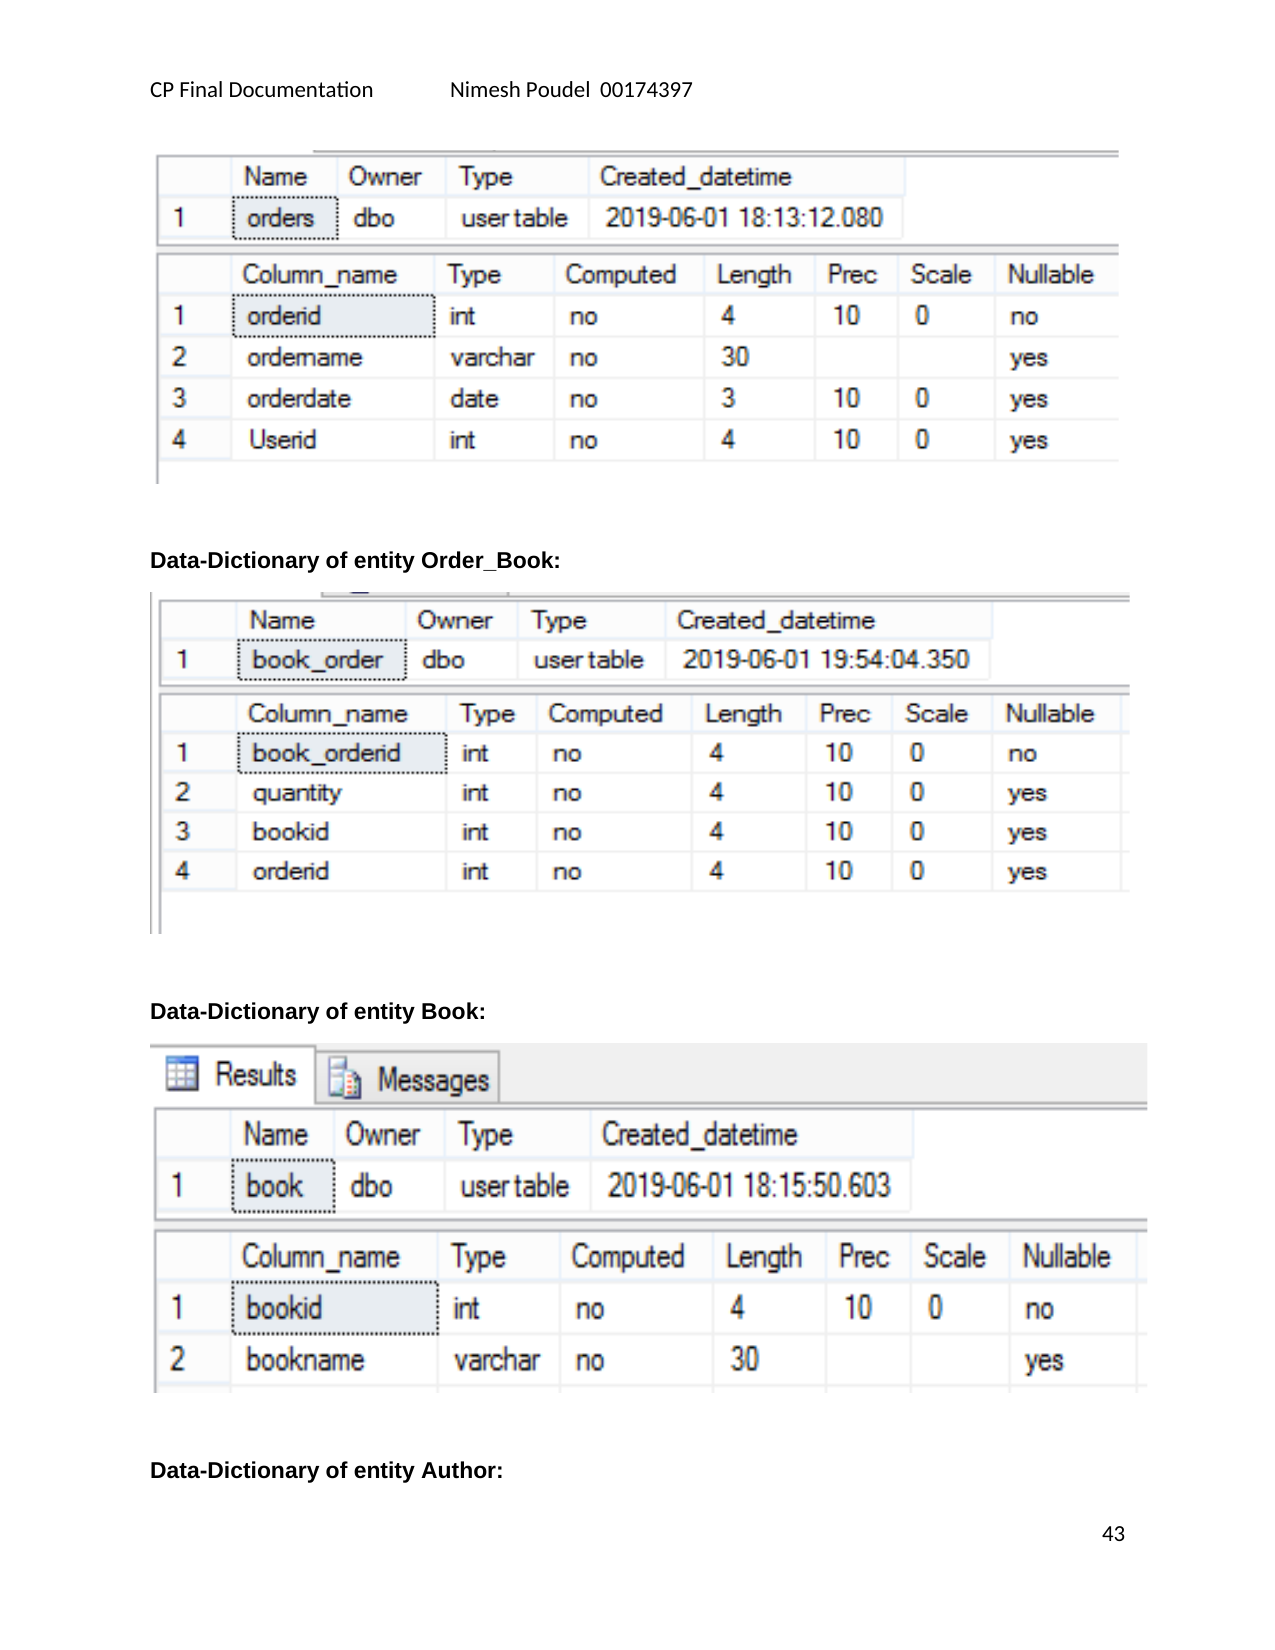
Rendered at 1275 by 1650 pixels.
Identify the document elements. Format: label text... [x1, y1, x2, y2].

picture [150, 150, 1119, 484]
text Data-Dictionary of entity Author: [150, 1457, 1125, 1483]
picture [150, 1043, 1148, 1393]
text Data-Dictionary of entity Order_Book: [150, 547, 1125, 574]
picture [150, 592, 1130, 934]
text Data-Dictionary of entity Book: [150, 998, 1125, 1024]
